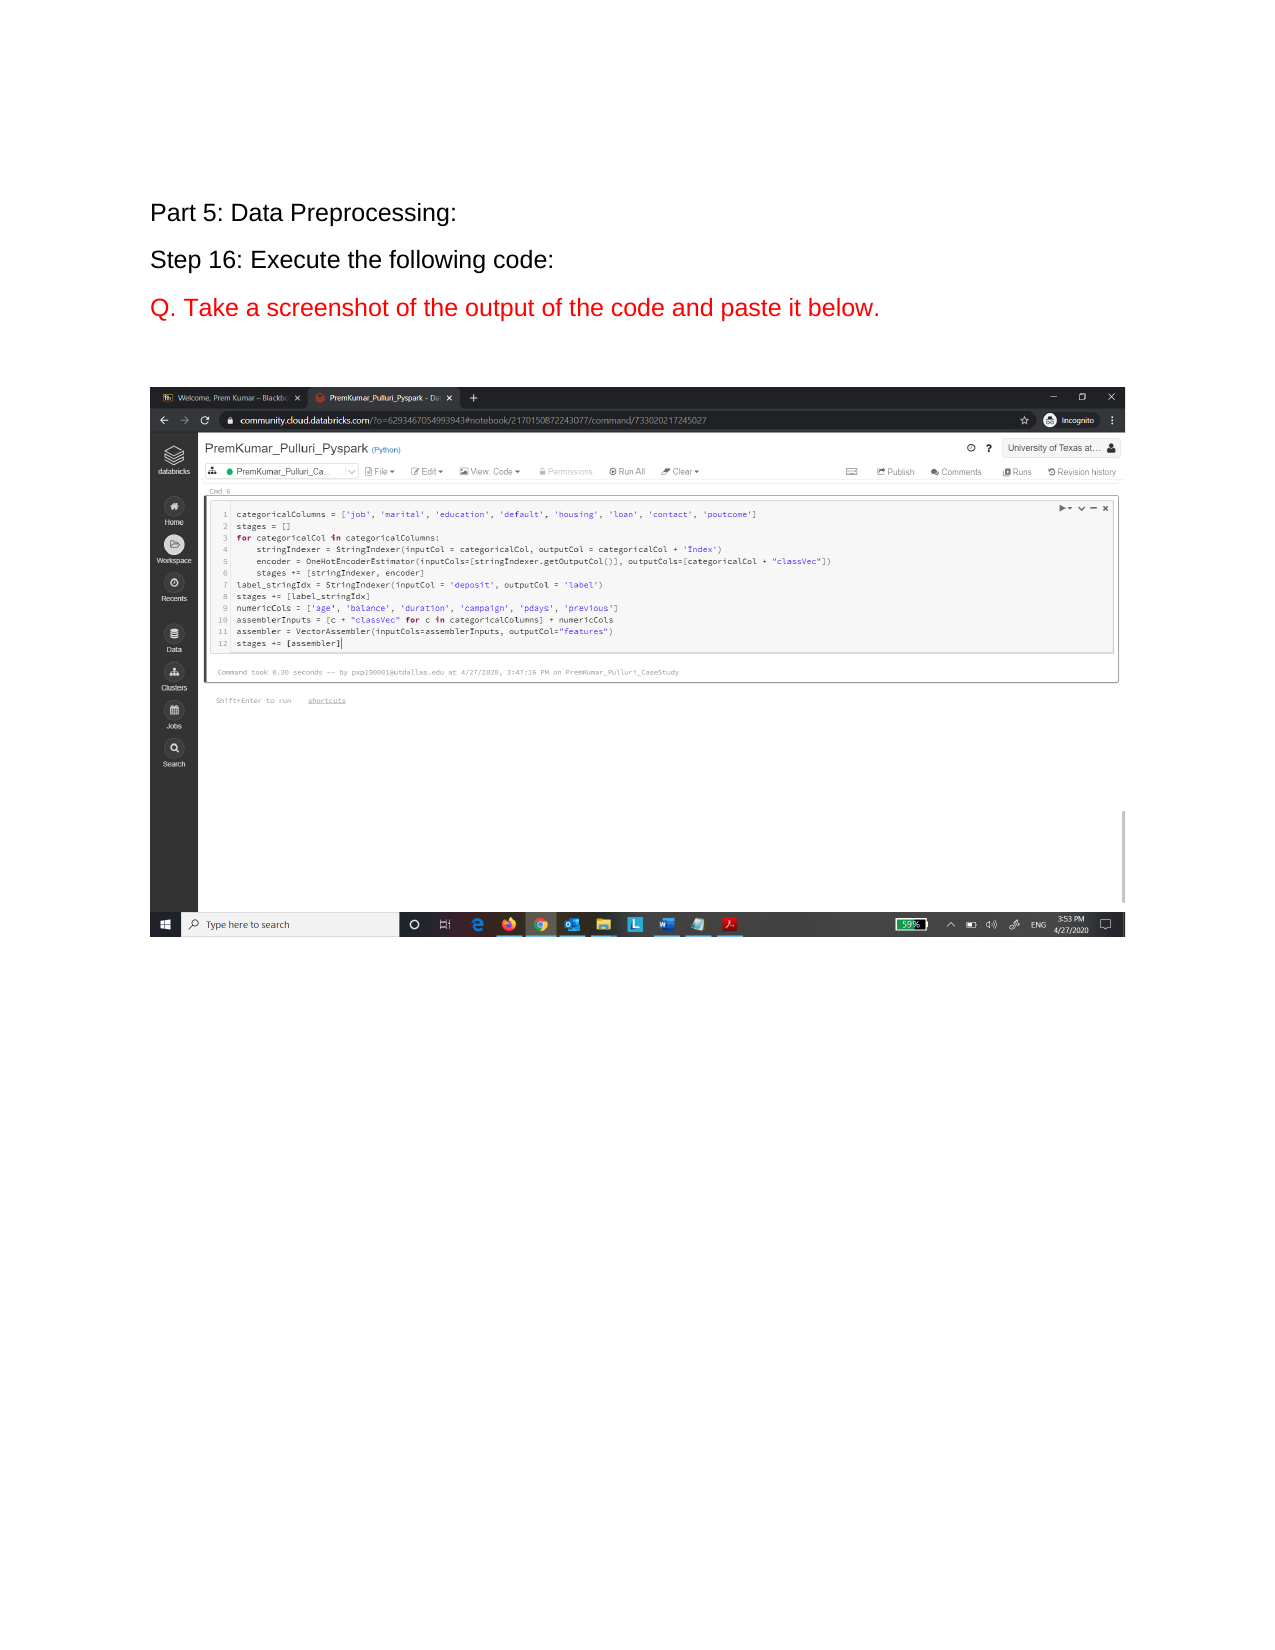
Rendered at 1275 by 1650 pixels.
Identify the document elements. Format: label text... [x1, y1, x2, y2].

picture [150, 387, 1125, 937]
text Part 5: Data Preprocessing: [150, 198, 1125, 226]
text Q. Take a screenshot of the output of the code and paste it below. [150, 293, 1125, 322]
text Step 16: Execute the following code: [150, 245, 1125, 274]
